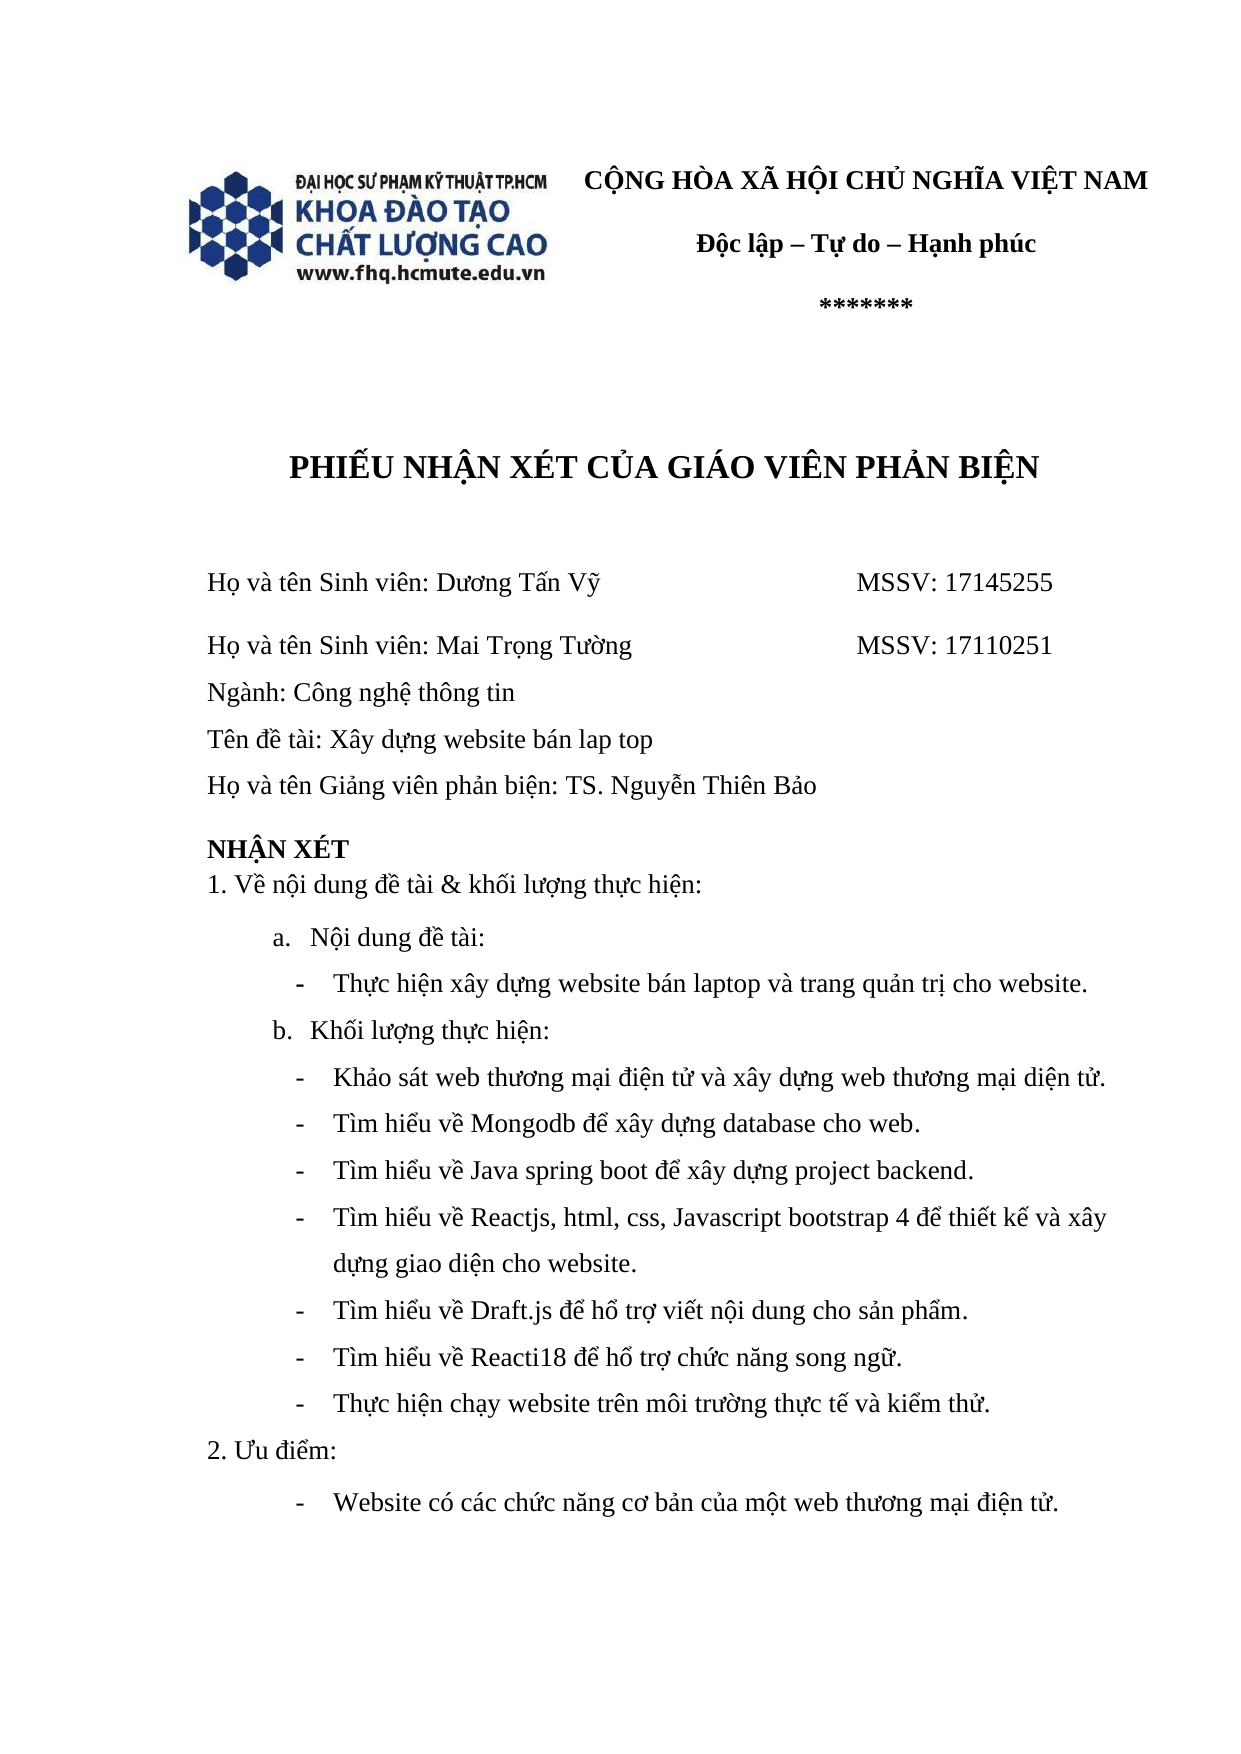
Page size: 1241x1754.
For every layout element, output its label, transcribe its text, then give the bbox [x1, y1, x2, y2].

table_header [167, 164, 570, 351]
picture [178, 164, 556, 291]
text PHIẾU NHẬN XÉT CỦA GIÁO VIÊN PHẢN BIỆN [207, 448, 1122, 486]
list Thực hiện chạy website trên môi trường thực tế và kiểm thử. [295, 1387, 1122, 1419]
list Nội dung đề tài: [272, 921, 1122, 952]
text 2. Ưu điểm: [207, 1434, 1122, 1465]
text Họ và tên Sinh viên: Mai Trọng Tường MSSV: 17110251 Ngành: Công nghệ thông tin Tên đề tài: Xây dựng website bán lap top Họ và tên Giảng viên phản biện: TS. Nguyễn Thiên Bảo [207, 629, 1122, 801]
table_header CỘNG HÒA XÃ HỘI CHỦ NGHĨA VIỆT NAM Độc lập – Tự do – Hạnh phúc ******* [570, 164, 1162, 351]
list Website có các chức năng cơ bản của một web thương mại điện tử. [295, 1487, 1122, 1518]
text Họ và tên Sinh viên: Dương Tấn Vỹ MSSV: 17145255 [207, 522, 1122, 597]
list Tìm hiểu về Reacti18 để hổ trợ chức năng song ngữ. [295, 1341, 1122, 1372]
list Tìm hiểu về Draft.js để hổ trợ viết nội dung cho sản phẩm. [295, 1294, 1122, 1325]
list Thực hiện xây dựng website bán laptop và trang quản trị cho website. [295, 967, 1122, 999]
list Tìm hiểu về Reactjs, html, css, Javascript bootstrap 4 để thiết kế và xây dựng giao diện cho website. [295, 1201, 1122, 1279]
list Khảo sát web thương mại điện tử và xây dựng web thương mại diện tử. [295, 1061, 1122, 1092]
list Tìm hiểu về Java spring boot để xây dựng project backend. [295, 1154, 1122, 1185]
list Tìm hiểu về Mongodb để xây dựng database cho web. [295, 1107, 1122, 1139]
text NHẬN XÉT 1. Về nội dung đề tài & khối lượng thực hiện: [207, 833, 1122, 899]
list Khối lượng thực hiện: [272, 1014, 1122, 1045]
